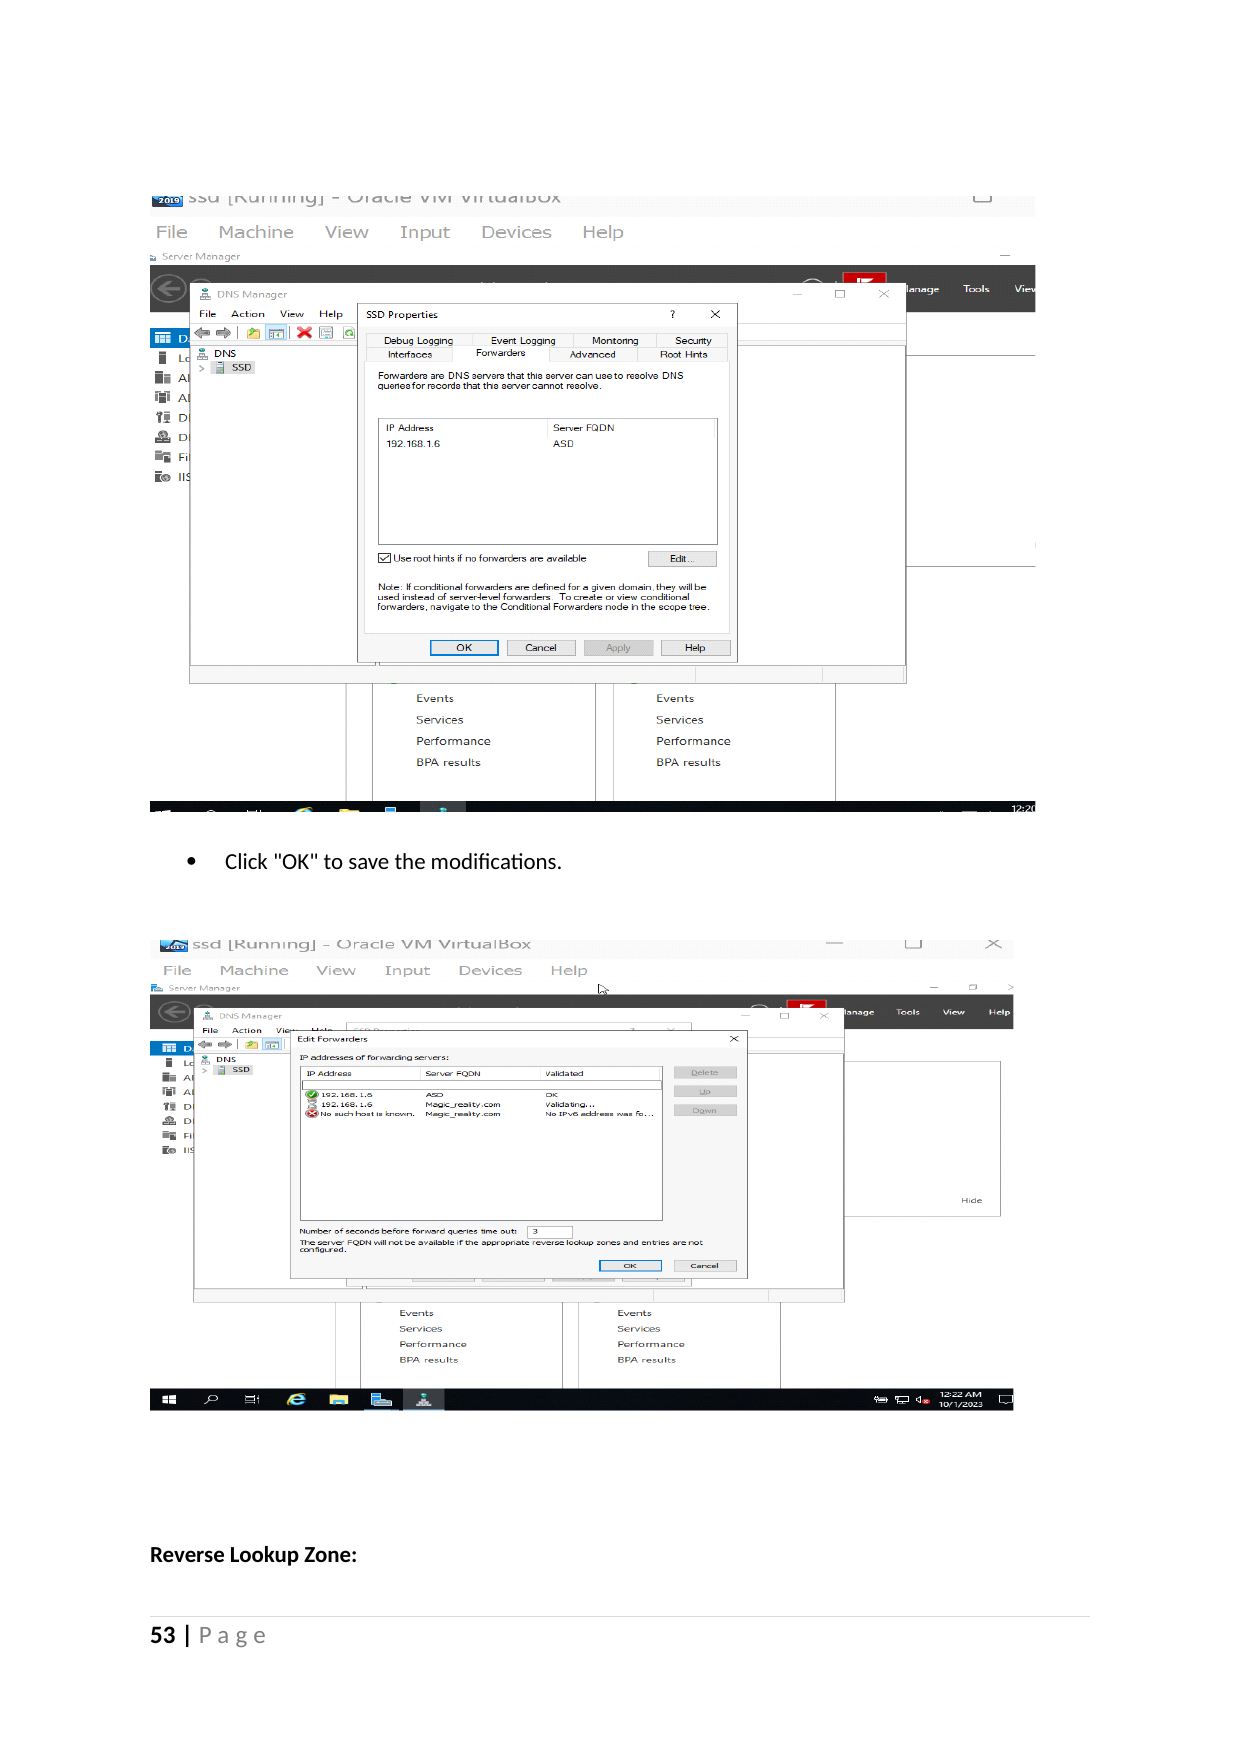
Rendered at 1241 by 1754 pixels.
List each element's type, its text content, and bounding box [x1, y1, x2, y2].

list Click "OK" to save the modifications. [187, 847, 1090, 875]
picture [150, 196, 1036, 812]
text Reverse Lookup Zone: [150, 1540, 1090, 1568]
picture [150, 940, 1014, 1411]
